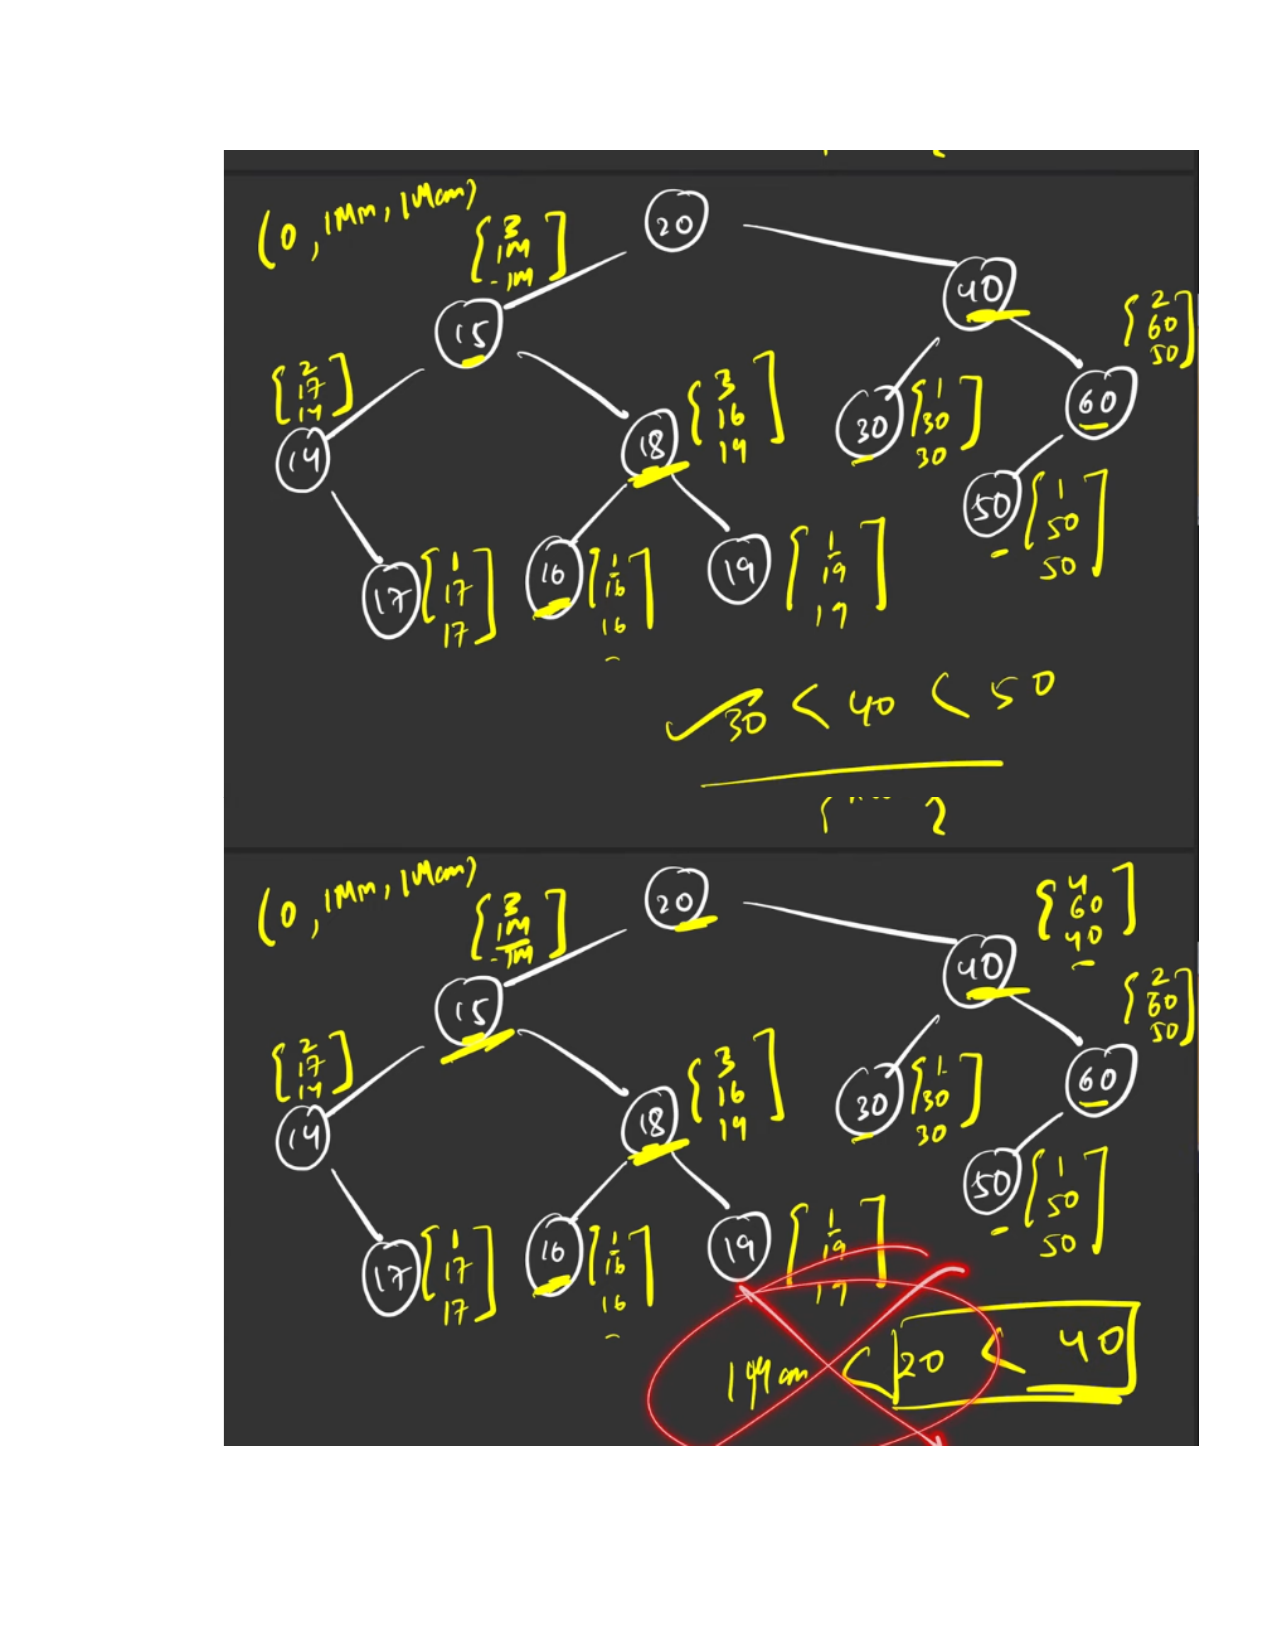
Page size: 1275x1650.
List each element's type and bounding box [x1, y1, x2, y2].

picture [223, 150, 1199, 1446]
